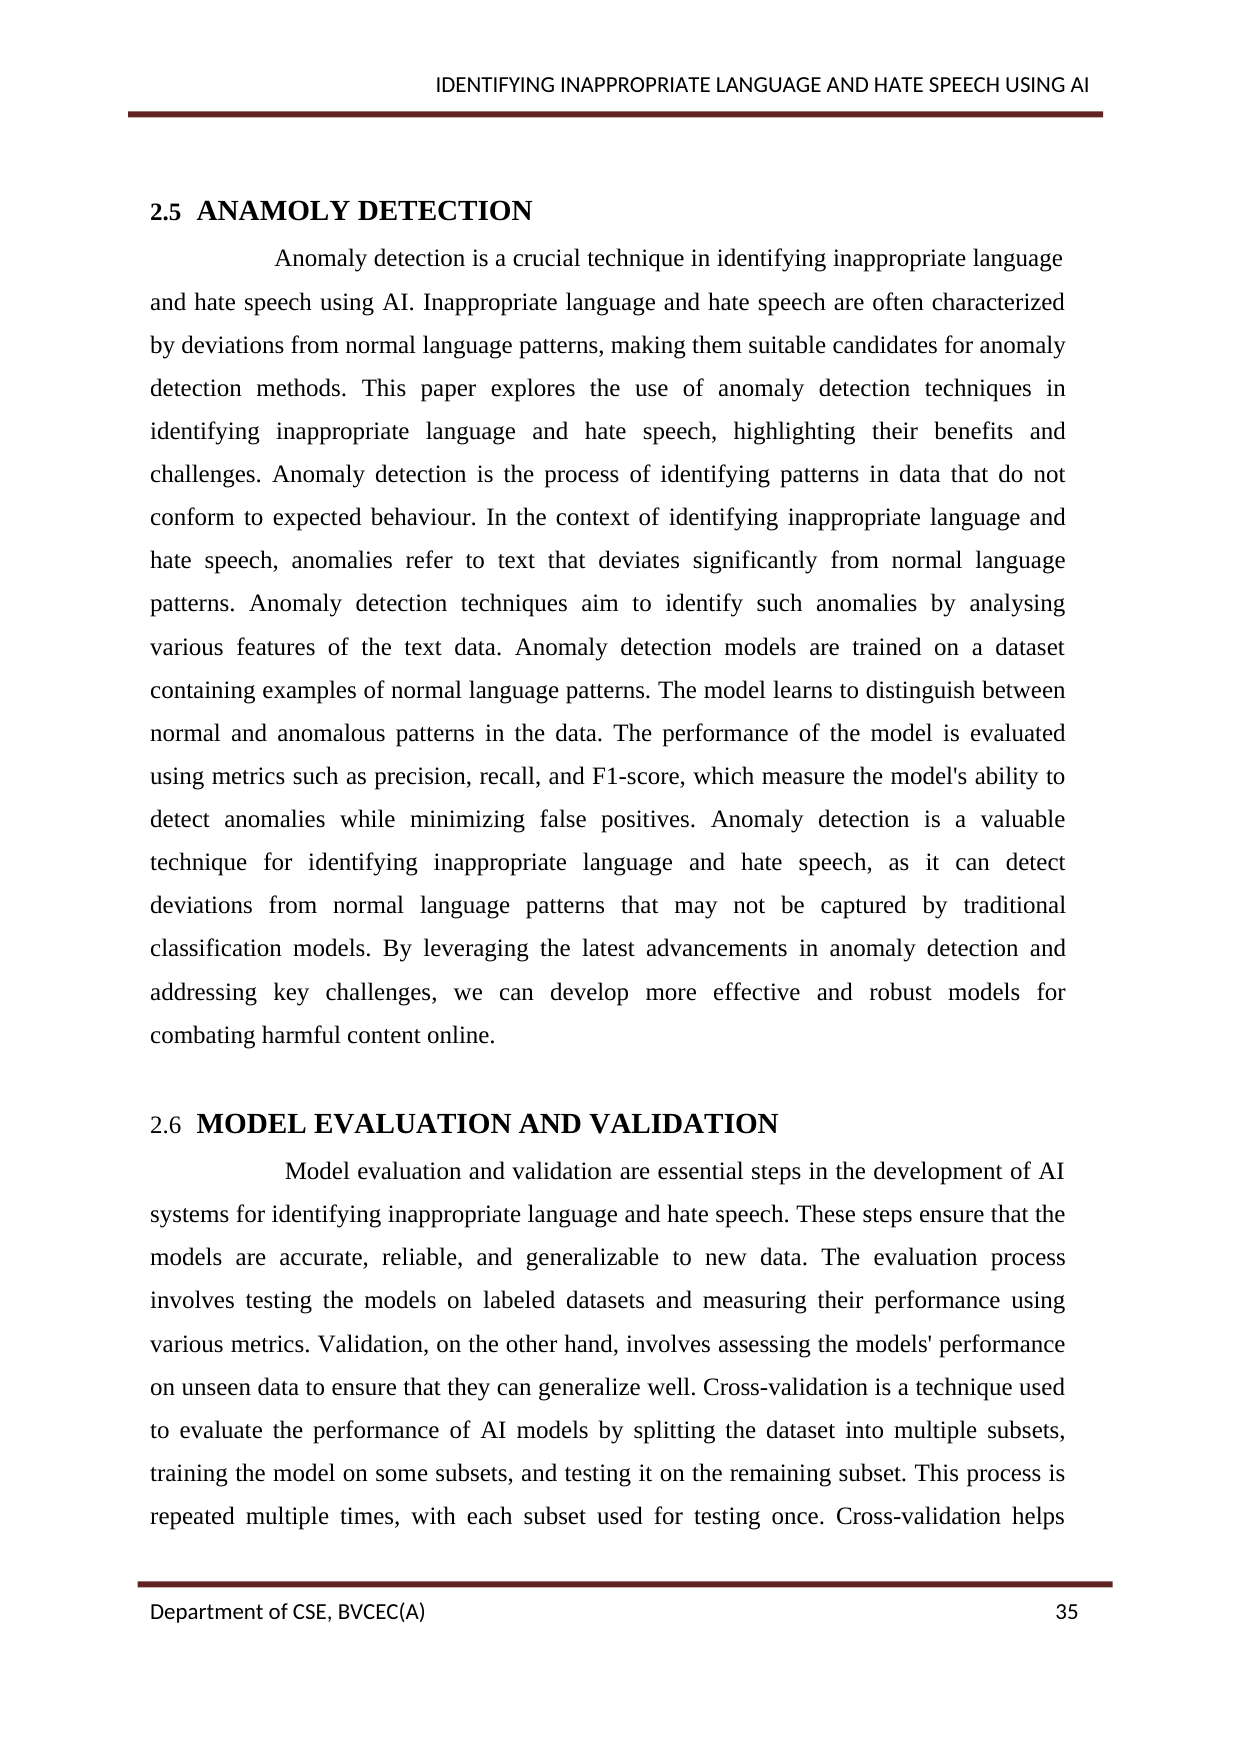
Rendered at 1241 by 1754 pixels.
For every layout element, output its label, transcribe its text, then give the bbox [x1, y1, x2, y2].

list ANAMOLY DETECTION [150, 193, 1067, 227]
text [150, 1156, 1067, 1530]
text Anomaly detection is a crucial technique in identifying inappropriate language and hate speech using AI. Inappropriate language and hate speech are often characterized by deviations from normal language patterns, making them suitable candidates for anomaly detection methods. This paper explores the use of anomaly detection techniques in identifying inappropriate language and hate speech, highlighting their benefits and challenges. Anomaly detection is the process of identifying patterns in data that do not conform to expected behaviour. In the context of identifying inappropriate language and hate speech, anomalies refer to text that deviates significantly from normal language patterns. Anomaly detection techniques aim to identify such anomalies by analysing various features of the text data. Anomaly detection models are trained on a dataset containing examples of normal language patterns. The model learns to distinguish between normal and anomalous patterns in the data. The performance of the model is evaluated using metrics such as precision, recall, and F1-score, which measure the model's ability to detect anomalies while minimizing false positives. Anomaly detection is a valuable technique for identifying inappropriate language and hate speech, as it can detect deviations from normal language patterns that may not be captured by traditional classification models. By leveraging the latest advancements in anomaly detection and addressing key challenges, we can develop more effective and robust models for combating harmful content online. [150, 243, 1067, 1048]
list MODEL EVALUATION AND VALIDATION [150, 1106, 1090, 1139]
